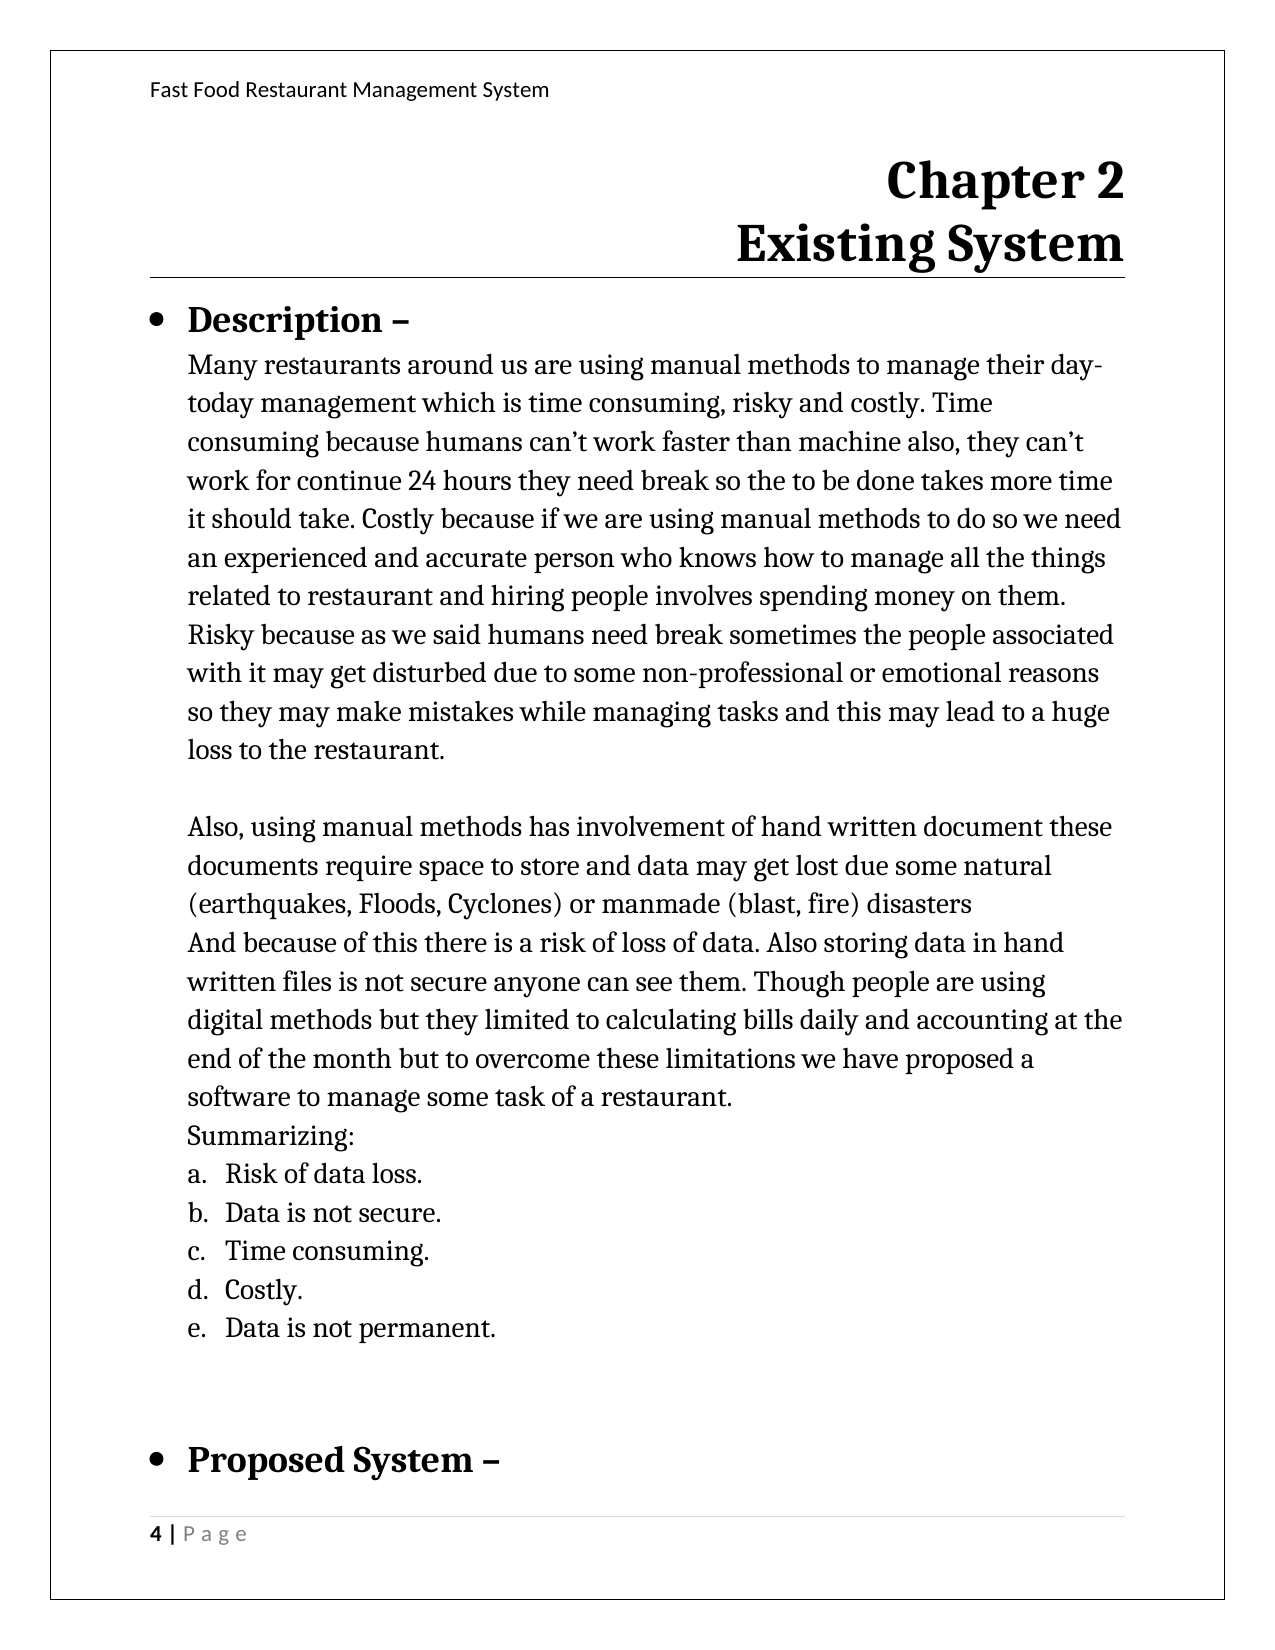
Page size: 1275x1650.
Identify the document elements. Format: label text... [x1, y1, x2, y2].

list Data is not secure. [187, 1196, 1125, 1229]
title Existing System [150, 212, 1125, 277]
list Data is not permanent. [187, 1312, 1125, 1345]
list Also, using manual methods has involvement of hand written document these documents require space to store and data may get lost due some natural (earthquakes, Floods, Cyclones) or manmade (blast, fire) disasters [187, 811, 1125, 921]
list Costly. [187, 1273, 1125, 1307]
list Summarizing: [187, 1119, 1125, 1152]
list Many restaurants around us are using manual methods to manage their day-today management which is time consuming, risky and costly. Time consuming because humans can’t work faster than machine also, they can’t work for continue 24 hours they need break so the to be done takes more time it should take. Costly because if we are using manual methods to do so we need an experienced and accurate person who knows how to manage all the things related to restaurant and hiring people involves spending money on them. Risky because as we said humans need break sometimes the people associated with it may get disturbed due to some non-professional or emotional reasons so they may make mistakes while managing tasks and this may lead to a huge loss to the restaurant. [187, 348, 1125, 767]
list Description – [150, 298, 1125, 342]
list Time consuming. [187, 1234, 1125, 1268]
list Proposed System – [150, 1438, 1125, 1481]
list Risk of data loss. [187, 1157, 1125, 1191]
list And because of this there is a risk of loss of data. Also storing data in hand written files is not secure anyone can see them. Though people are using digital methods but they limited to calculating bills daily and accounting at the end of the month but to overcome these limitations we have proposed a software to manage some task of a restaurant. [187, 926, 1125, 1114]
title Chapter 2 [150, 150, 1125, 212]
